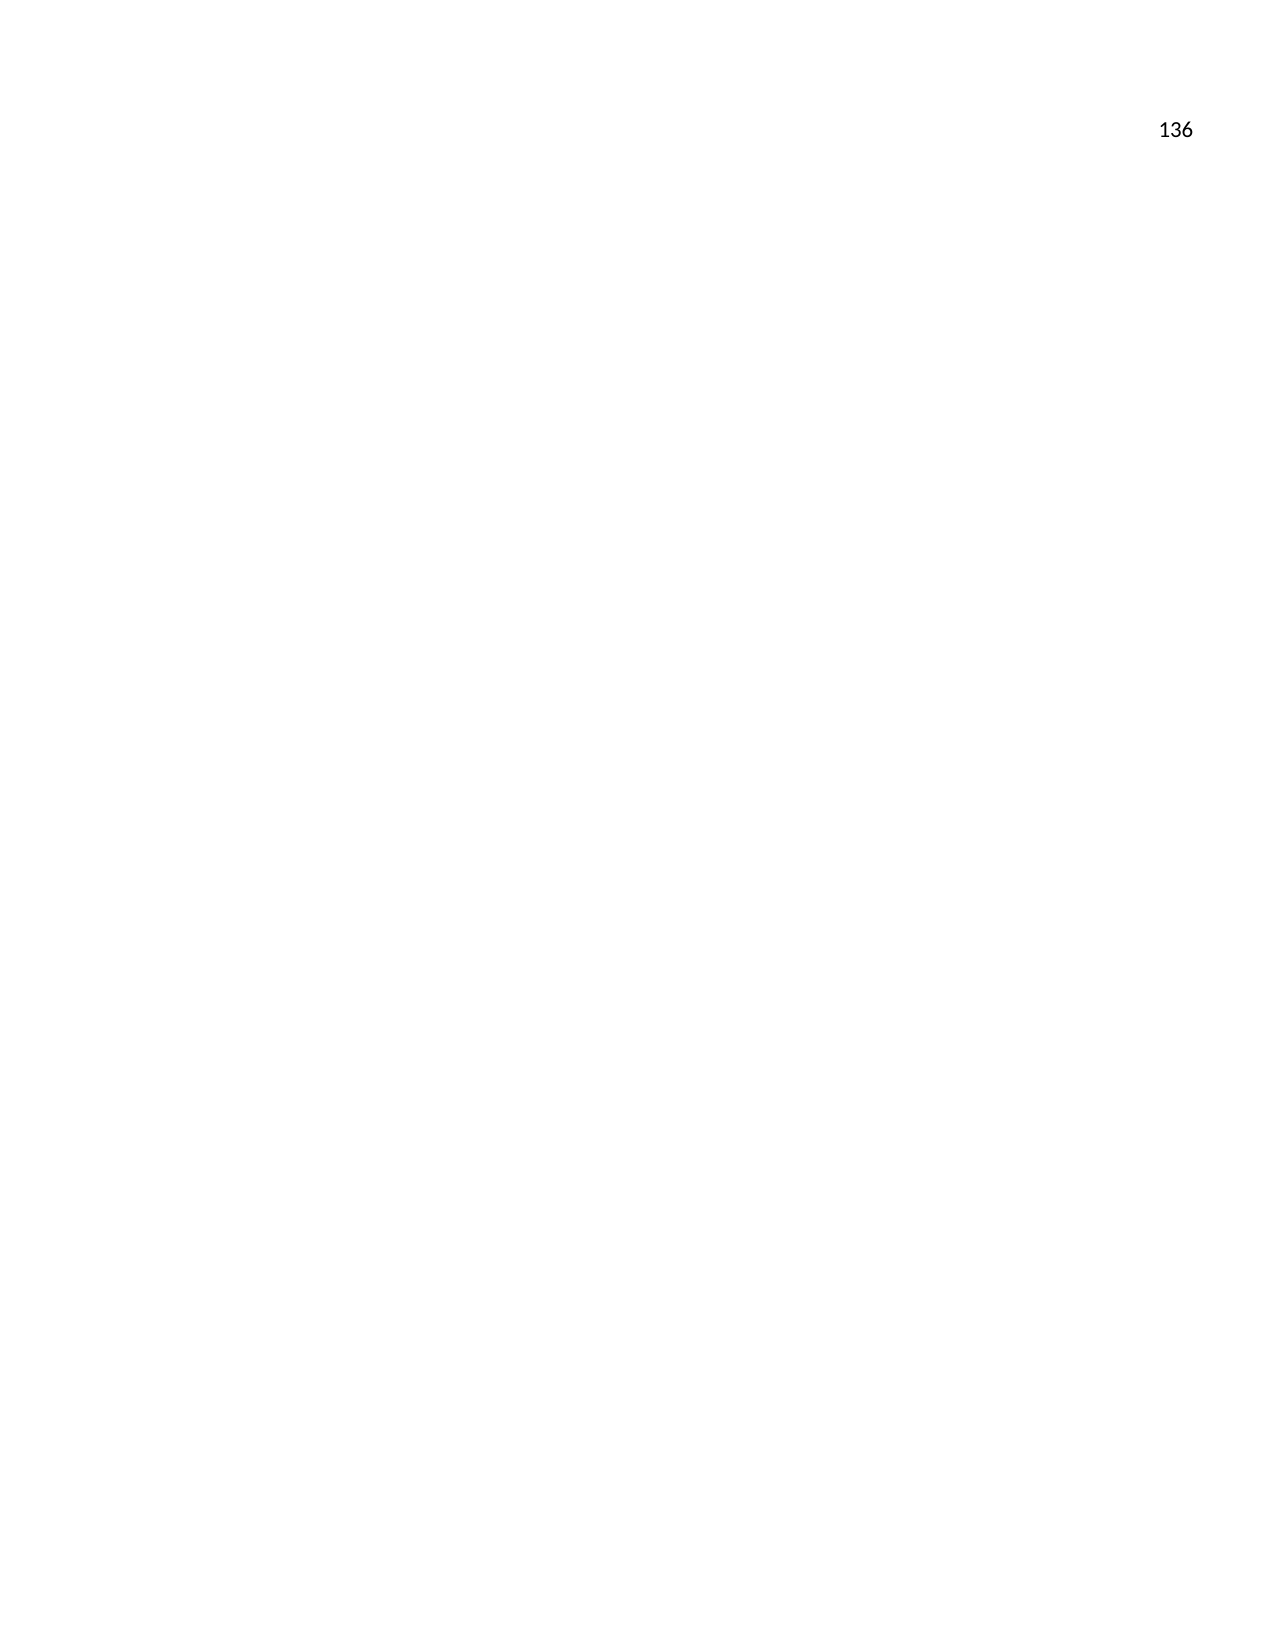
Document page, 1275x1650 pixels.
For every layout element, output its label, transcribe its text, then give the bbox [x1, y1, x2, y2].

text 136 [1158, 115, 1200, 143]
